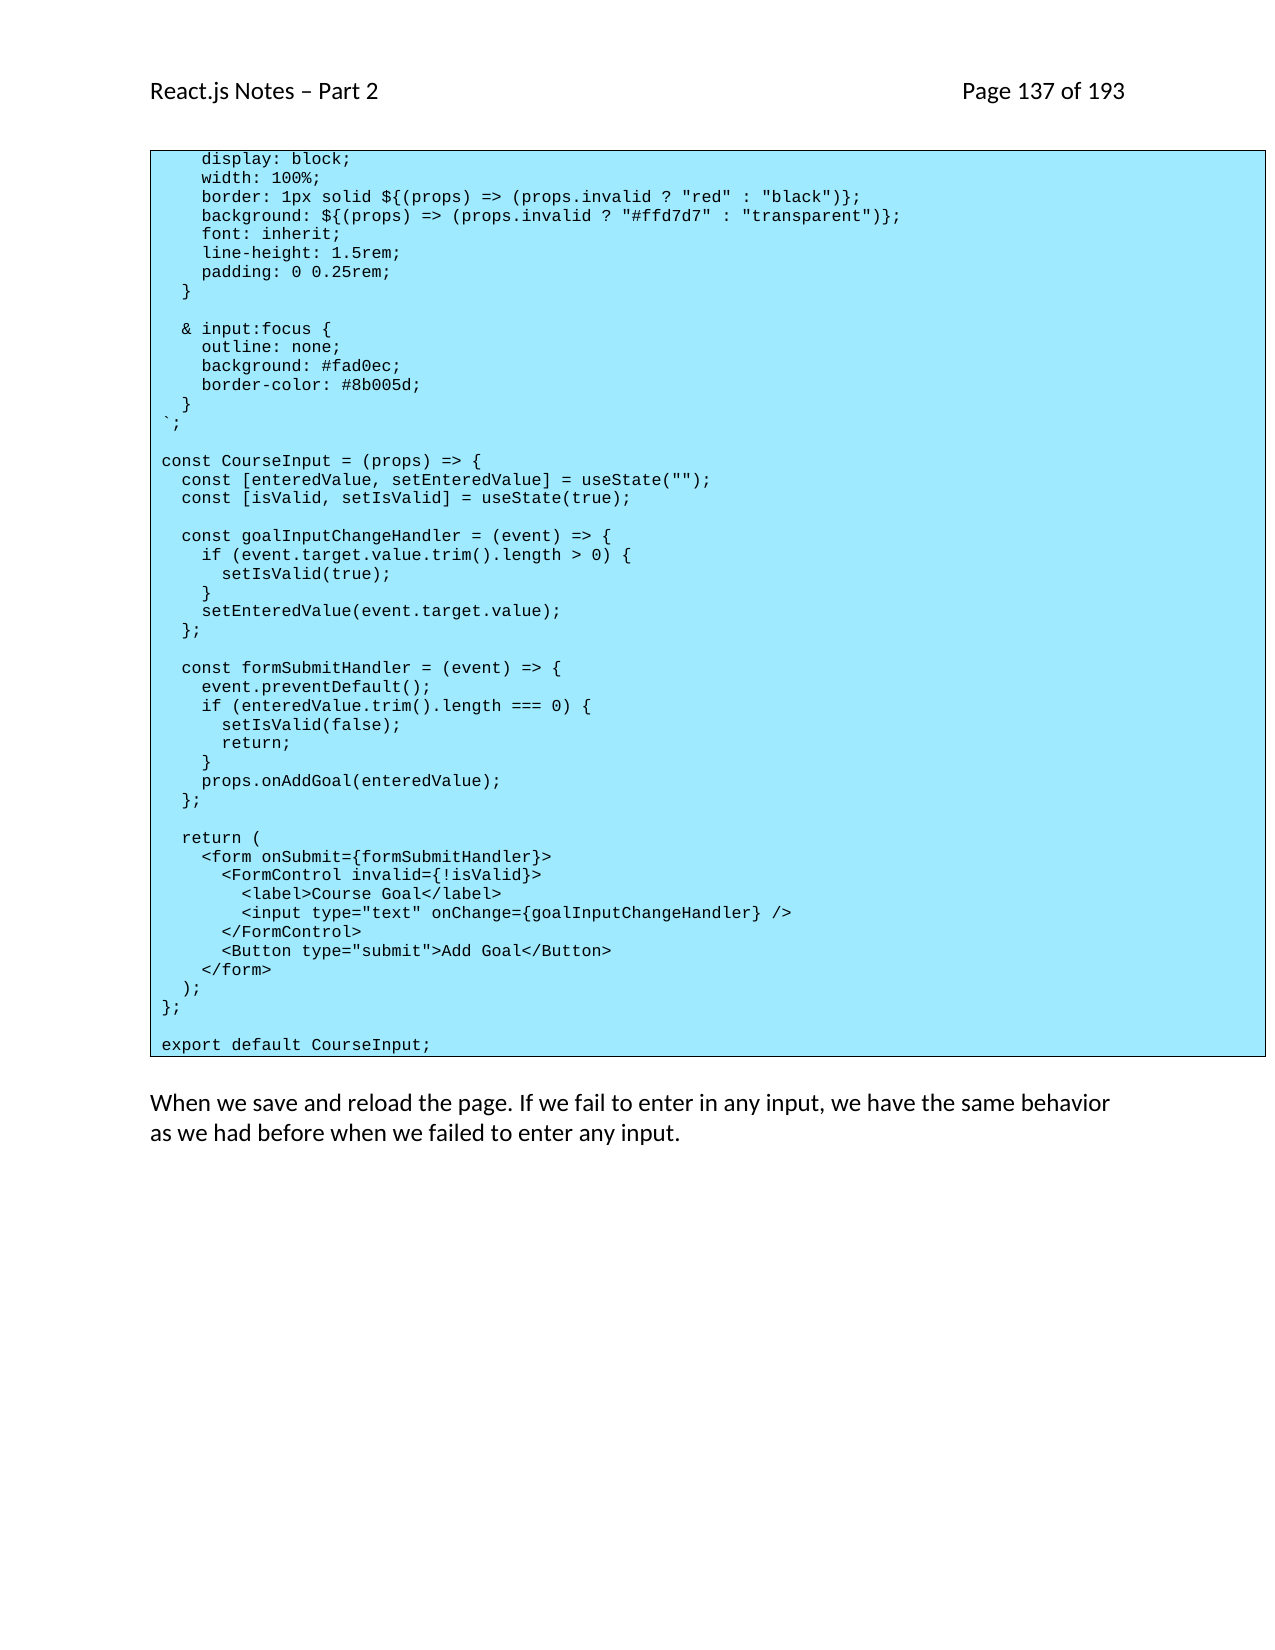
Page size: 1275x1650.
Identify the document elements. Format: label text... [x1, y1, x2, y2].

text When we save and reload the page. If we fail to enter in any input, we have the same behavior as we had before when we failed to enter any input. [150, 1087, 1125, 1148]
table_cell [151, 151, 1265, 1056]
